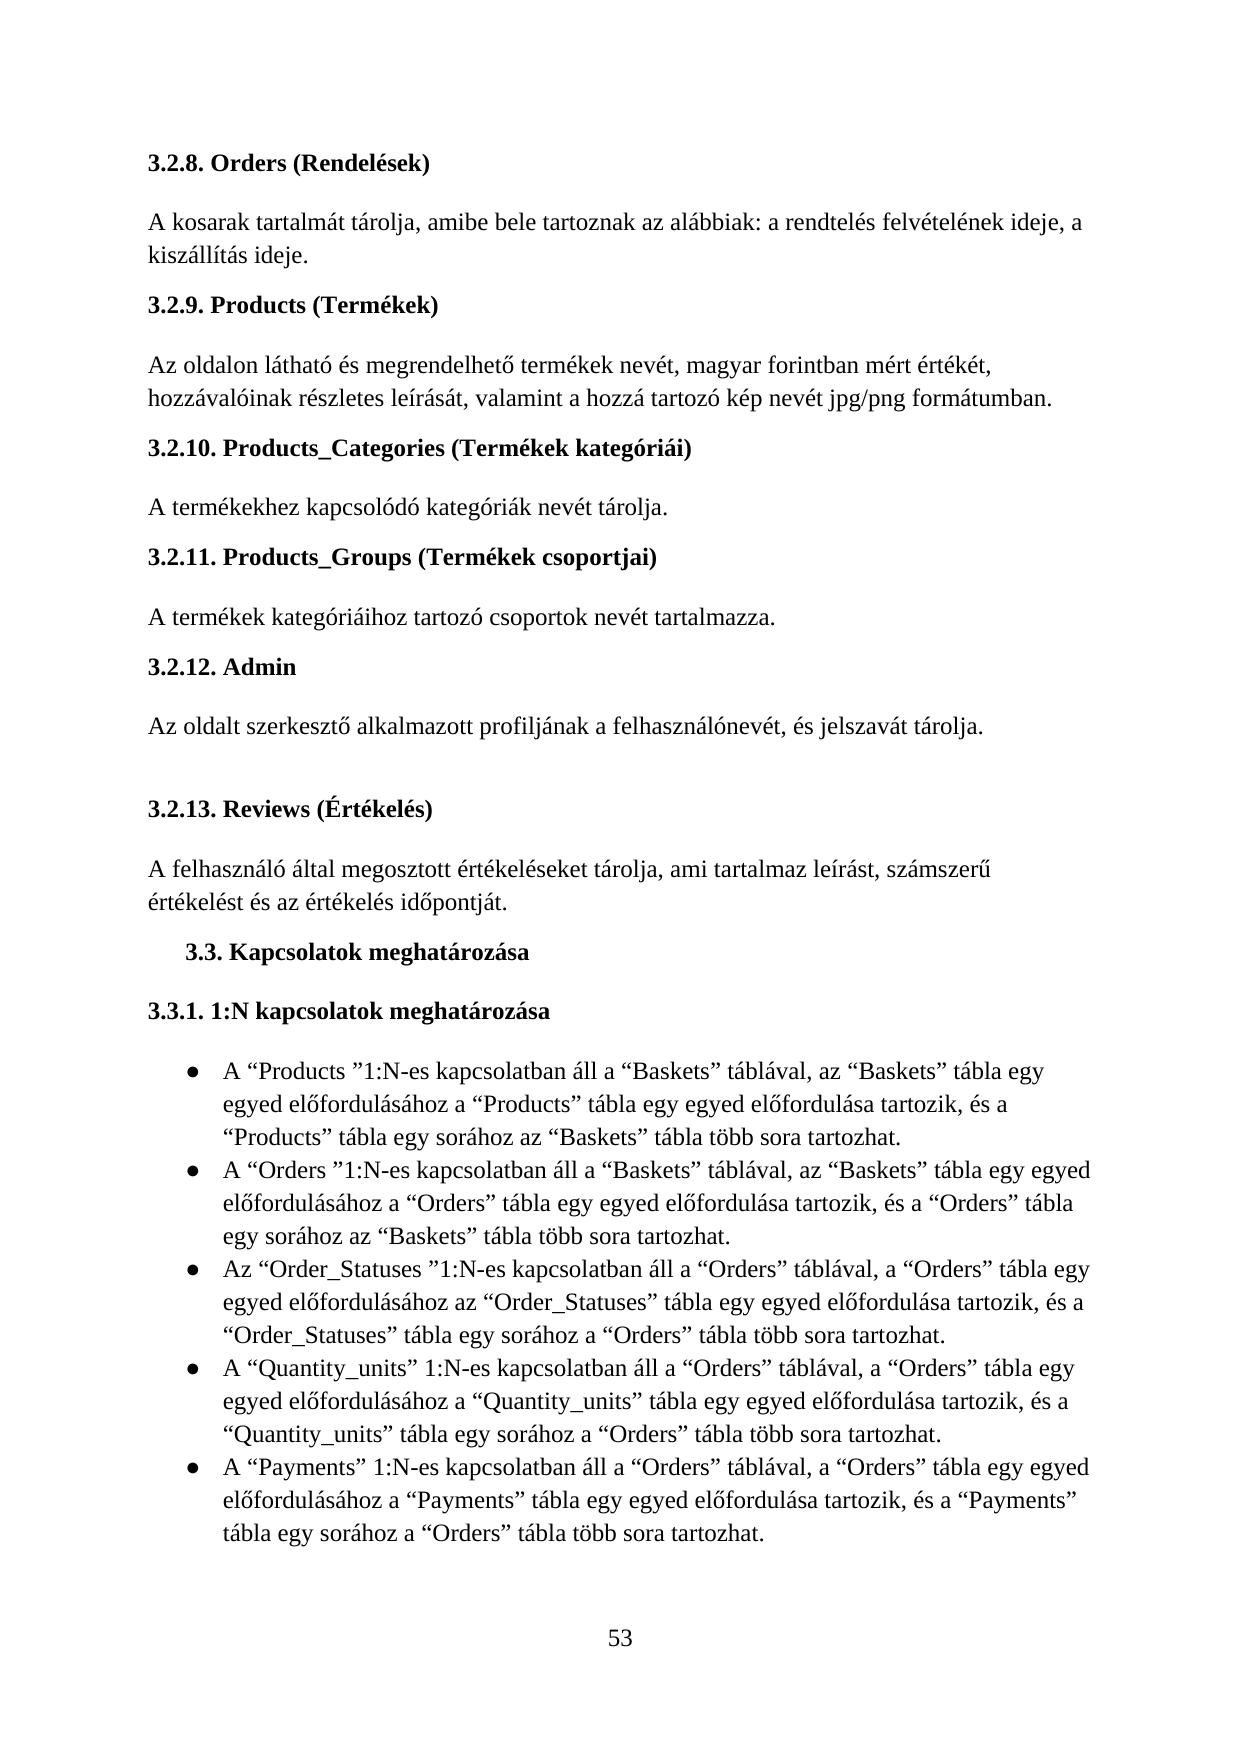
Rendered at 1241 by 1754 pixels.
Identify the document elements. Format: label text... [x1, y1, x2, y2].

list A “Orders ”1:N-es kapcsolatban áll a “Baskets” táblával, az “Baskets” tábla egy egyed előfordulásához a “Orders” tábla egy egyed előfordulása tartozik, és a “Orders” tábla egy sorához az “Baskets” tábla több sora tartozhat. [185, 1155, 1092, 1250]
subtitle 3.2.12. Admin [148, 652, 1092, 680]
subtitle 3.2.8. Orders (Rendelések) [148, 148, 1092, 176]
subtitle 3.2.11. Products_Groups (Termékek csoportjai) [148, 542, 1092, 571]
subtitle 3.3. Kapcsolatok meghatározása [148, 937, 1092, 965]
list A “Products ”1:N-es kapcsolatban áll a “Baskets” táblával, az “Baskets” tábla egy egyed előfordulásához a “Products” tábla egy egyed előfordulása tartozik, és a “Products” tábla egy sorához az “Baskets” tábla több sora tartozhat. [185, 1056, 1092, 1151]
subtitle 3.2.13. Reviews (Értékelés) [148, 794, 1092, 823]
list A “Payments” 1:N-es kapcsolatban áll a “Orders” táblával, a “Orders” tábla egy egyed előfordulásához a “Payments” tábla egy egyed előfordulása tartozik, és a “Payments” tábla egy sorához a “Orders” tábla több sora tartozhat. [185, 1452, 1092, 1547]
text A kosarak tartalmát tárolja, amibe bele tartoznak az alábbiak: a rendtelés felvételének ideje, a kiszállítás ideje. [148, 207, 1092, 269]
subtitle 3.3.1. 1:N kapcsolatok meghatározása [148, 996, 1092, 1025]
subtitle 3.2.9. Products (Termékek) [148, 290, 1092, 319]
list A “Quantity_units” 1:N-es kapcsolatban áll a “Orders” táblával, a “Orders” tábla egy egyed előfordulásához a “Quantity_units” tábla egy egyed előfordulása tartozik, és a “Quantity_units” tábla egy sorához a “Orders” tábla több sora tartozhat. [185, 1353, 1092, 1448]
text értékelést és az értékelés időpontját. [148, 887, 1092, 916]
subtitle 3.2.10. Products_Categories (Termékek kategóriái) [148, 433, 1092, 461]
text A felhasználó által megosztott értékeléseket tárolja, ami tartalmaz leírást, számszerű [148, 854, 1092, 883]
text Az oldalon látható és megrendelhető termékek nevét, magyar forintban mért értékét, hozzávalóinak részletes leírását, valamint a hozzá tartozó kép nevét jpg/png formátumban. [148, 350, 1092, 412]
text A termékek kategóriáihoz tartozó csoportok nevét tartalmazza. [148, 602, 1092, 631]
text A termékekhez kapcsolódó kategóriák nevét tárolja. [148, 492, 1092, 521]
text Az oldalt szerkesztő alkalmazott profiljának a felhasználónevét, és jelszavát tárolja. [148, 711, 1092, 740]
list Az “Order_Statuses ”1:N-es kapcsolatban áll a “Orders” táblával, a “Orders” tábla egy egyed előfordulásához az “Order_Statuses” tábla egy egyed előfordulása tartozik, és a “Order_Statuses” tábla egy sorához a “Orders” tábla több sora tartozhat. [185, 1254, 1092, 1349]
